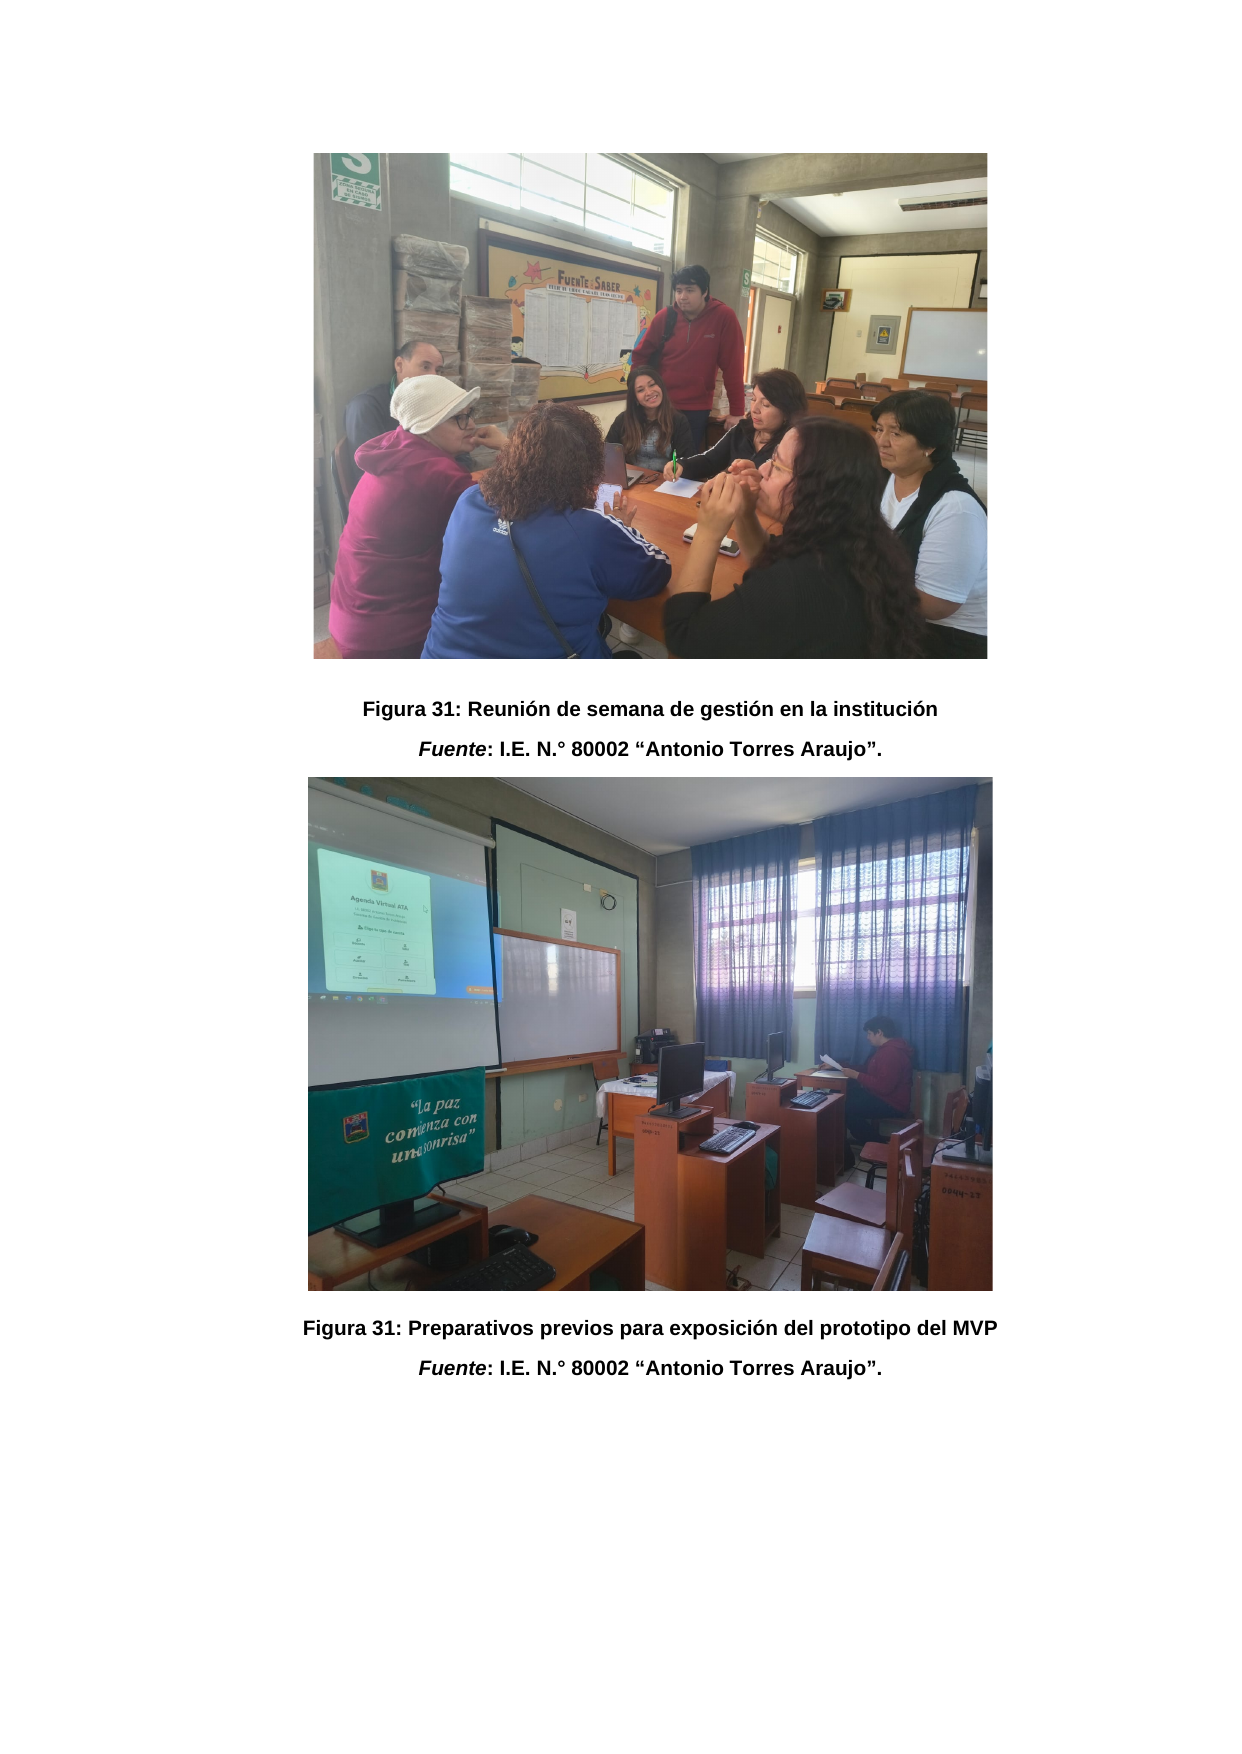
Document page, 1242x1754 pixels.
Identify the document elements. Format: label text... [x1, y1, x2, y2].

subtitle Figura 31: Preparativos previos para exposición del prototipo del MVP [207, 1316, 1094, 1339]
subtitle Figura 31: Reunión de semana de gestión en la institución [207, 697, 1094, 721]
picture [313, 153, 988, 659]
subtitle Fuente: I.E. N.° 80002 “Antonio Torres Araujo”. [207, 737, 1094, 761]
subtitle Fuente: I.E. N.° 80002 “Antonio Torres Araujo”. [207, 1356, 1094, 1380]
picture [308, 777, 993, 1291]
